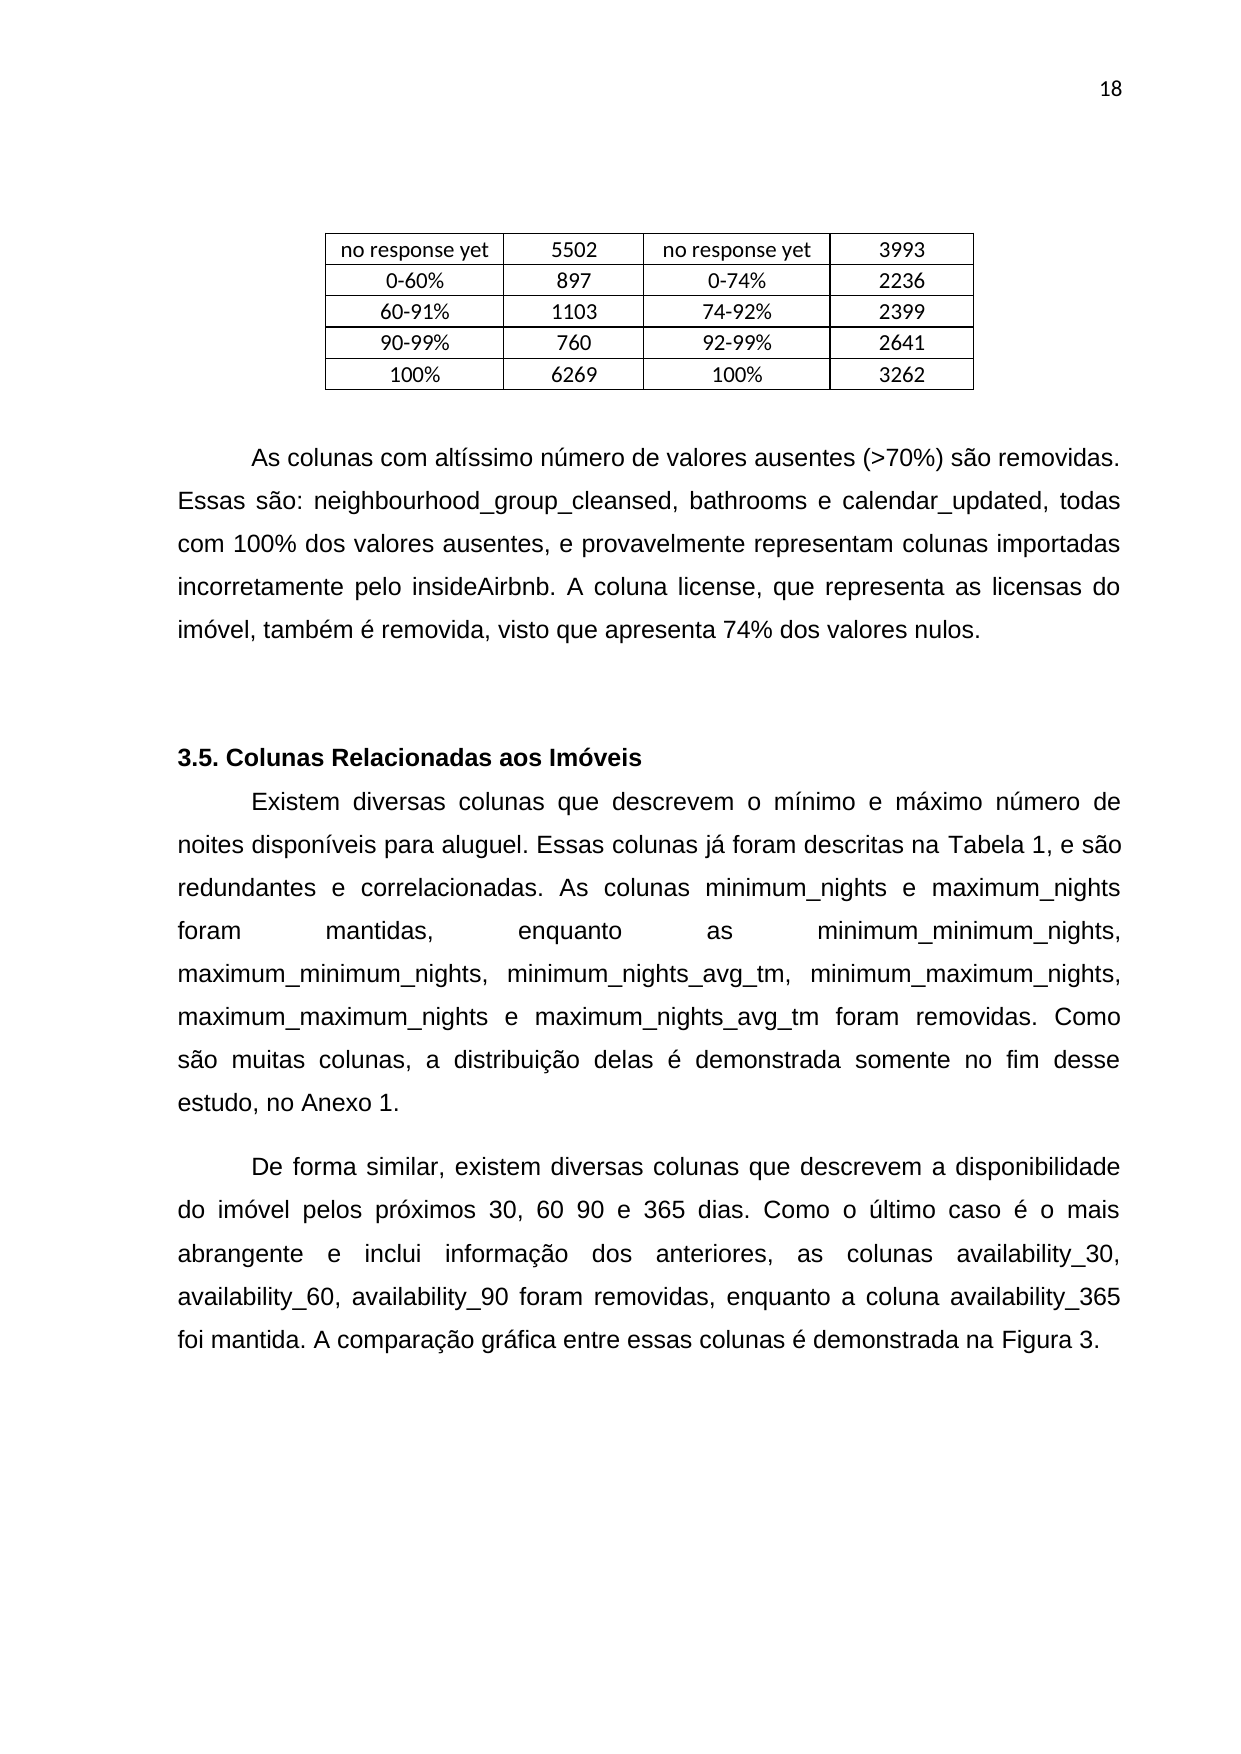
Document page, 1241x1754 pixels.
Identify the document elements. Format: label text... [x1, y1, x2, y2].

table_cell 90-99% [326, 328, 503, 358]
table_cell 2236 [831, 265, 973, 295]
table_cell 1103 [504, 296, 643, 326]
table_cell 5502 [504, 234, 643, 264]
table_cell 2399 [831, 296, 973, 326]
table_cell 100% [326, 359, 503, 389]
table_cell no response yet [326, 234, 503, 264]
table_cell 0-60% [326, 265, 503, 295]
table_cell 60-91% [326, 296, 503, 326]
table_cell 6269 [504, 359, 643, 389]
text Existem diversas colunas que descrevem o mínimo e máximo número de noites disponíveis para aluguel. Essas colunas já foram descritas na Tabela 1, e são redundantes e correlacionadas. As colunas minimum_nights e maximum_nights foram mantidas, enquanto as minimum_minimum_nights, maximum_minimum_nights, minimum_nights_avg_tm, minimum_maximum_nights, maximum_maximum_nights e maximum_nights_avg_tm foram removidas. Como são muitas colunas, a distribuição delas é demonstrada somente no fim desse estudo, no Anexo 1. [177, 786, 1122, 1117]
table_cell 760 [504, 328, 643, 358]
table_cell 3262 [831, 359, 973, 389]
table_cell 74-92% [644, 296, 829, 326]
subtitle Colunas Relacionadas aos Imóveis [177, 743, 1122, 772]
table_cell 3993 [831, 234, 973, 264]
table_cell 2641 [831, 328, 973, 358]
text De forma similar, existem diversas colunas que descrevem a disponibilidade do imóvel pelos próximos 30, 60 90 e 365 dias. Como o último caso é o mais abrangente e inclui informação dos anteriores, as colunas availability_30, availability_60, availability_90 foram removidas, enquanto a coluna availability_365 foi mantida. A comparação gráfica entre essas colunas é demonstrada na Figura 3. [177, 1152, 1122, 1353]
table_cell no response yet [644, 234, 829, 264]
table_cell 92-99% [644, 328, 829, 358]
table_cell 0-74% [644, 265, 829, 295]
text As colunas com altíssimo número de valores ausentes (>70%) são removidas. Essas são: neighbourhood_group_cleansed, bathrooms e calendar_updated, todas com 100% dos valores ausentes, e provavelmente representam colunas importadas incorretamente pelo insideAirbnb. A coluna license, que representa as licensas do imóvel, também é removida, visto que apresenta 74% dos valores nulos. [177, 443, 1122, 644]
table_cell 897 [504, 265, 643, 295]
table_cell 100% [644, 359, 829, 389]
